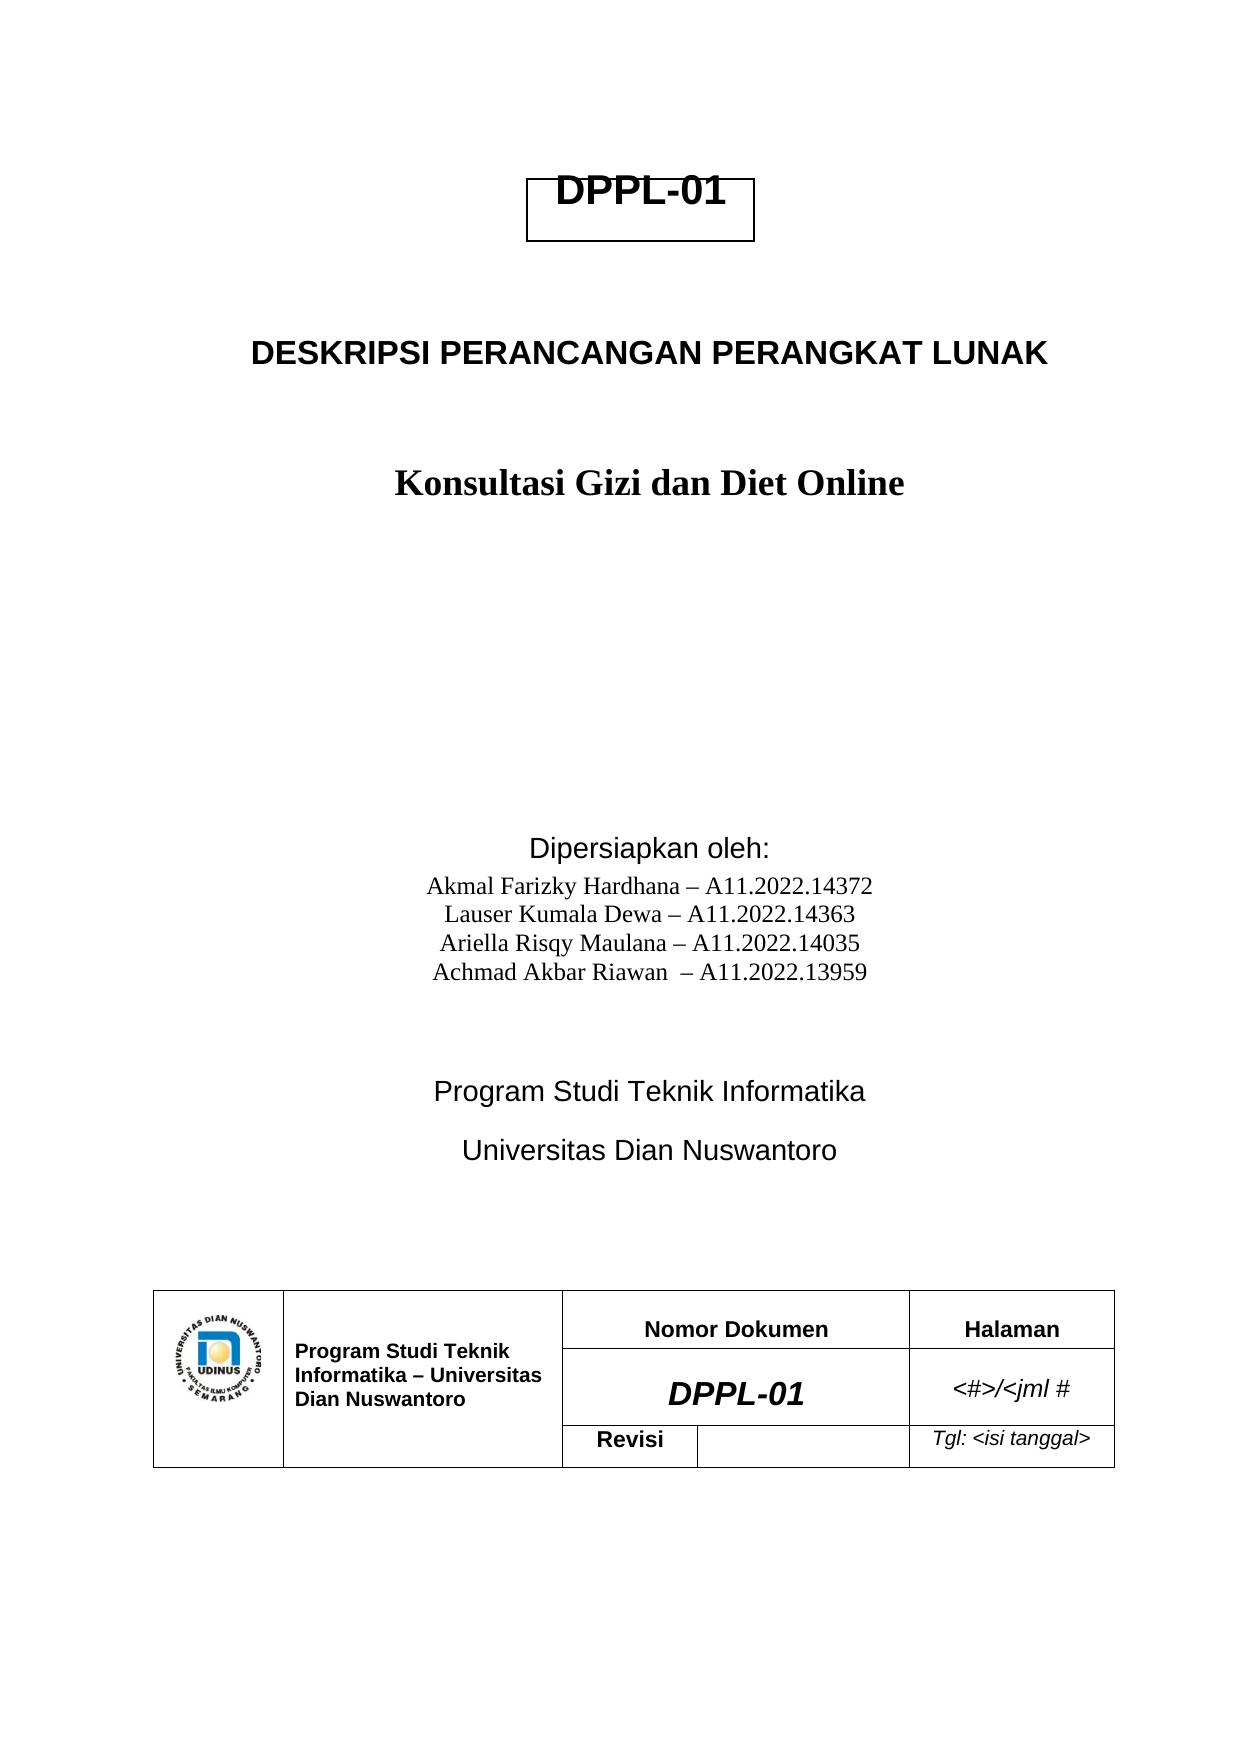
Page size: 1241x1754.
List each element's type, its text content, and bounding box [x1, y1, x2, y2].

table_cell Revisi [563, 1426, 697, 1467]
table_header [154, 1291, 283, 1467]
table_cell DPPL-01 [563, 1349, 909, 1425]
text Ariella Risqy Maulana – A11.2022.14035 [177, 928, 1122, 957]
title Konsultasi Gizi dan Diet Online [177, 460, 1122, 503]
table_header Nomor Dokumen [563, 1291, 909, 1348]
text Lauser Kumala Dewa – A11.2022.14363 [177, 899, 1122, 928]
text Program Studi Teknik Informatika [177, 1074, 1122, 1108]
table_cell [698, 1426, 909, 1467]
text Universitas Dian Nuswantoro [177, 1133, 1122, 1166]
text Akmal Farizky Hardhana – A11.2022.14372 [177, 871, 1122, 899]
table_header Program Studi Teknik Informatika – Universitas Dian Nuswantoro [284, 1291, 562, 1467]
title DESKRIPSI PERANCANGAN PERANGKAT LUNAK [177, 333, 1122, 372]
text Dipersiapkan oleh: [177, 831, 1122, 864]
table_cell Tgl: <isi tanggal> [910, 1426, 1114, 1467]
table_cell <#>/<jml # [910, 1349, 1114, 1425]
picture [175, 1315, 262, 1402]
text Achmad Akbar Riawan – A11.2022.13959 [177, 957, 1122, 986]
table_header Halaman [910, 1291, 1114, 1348]
